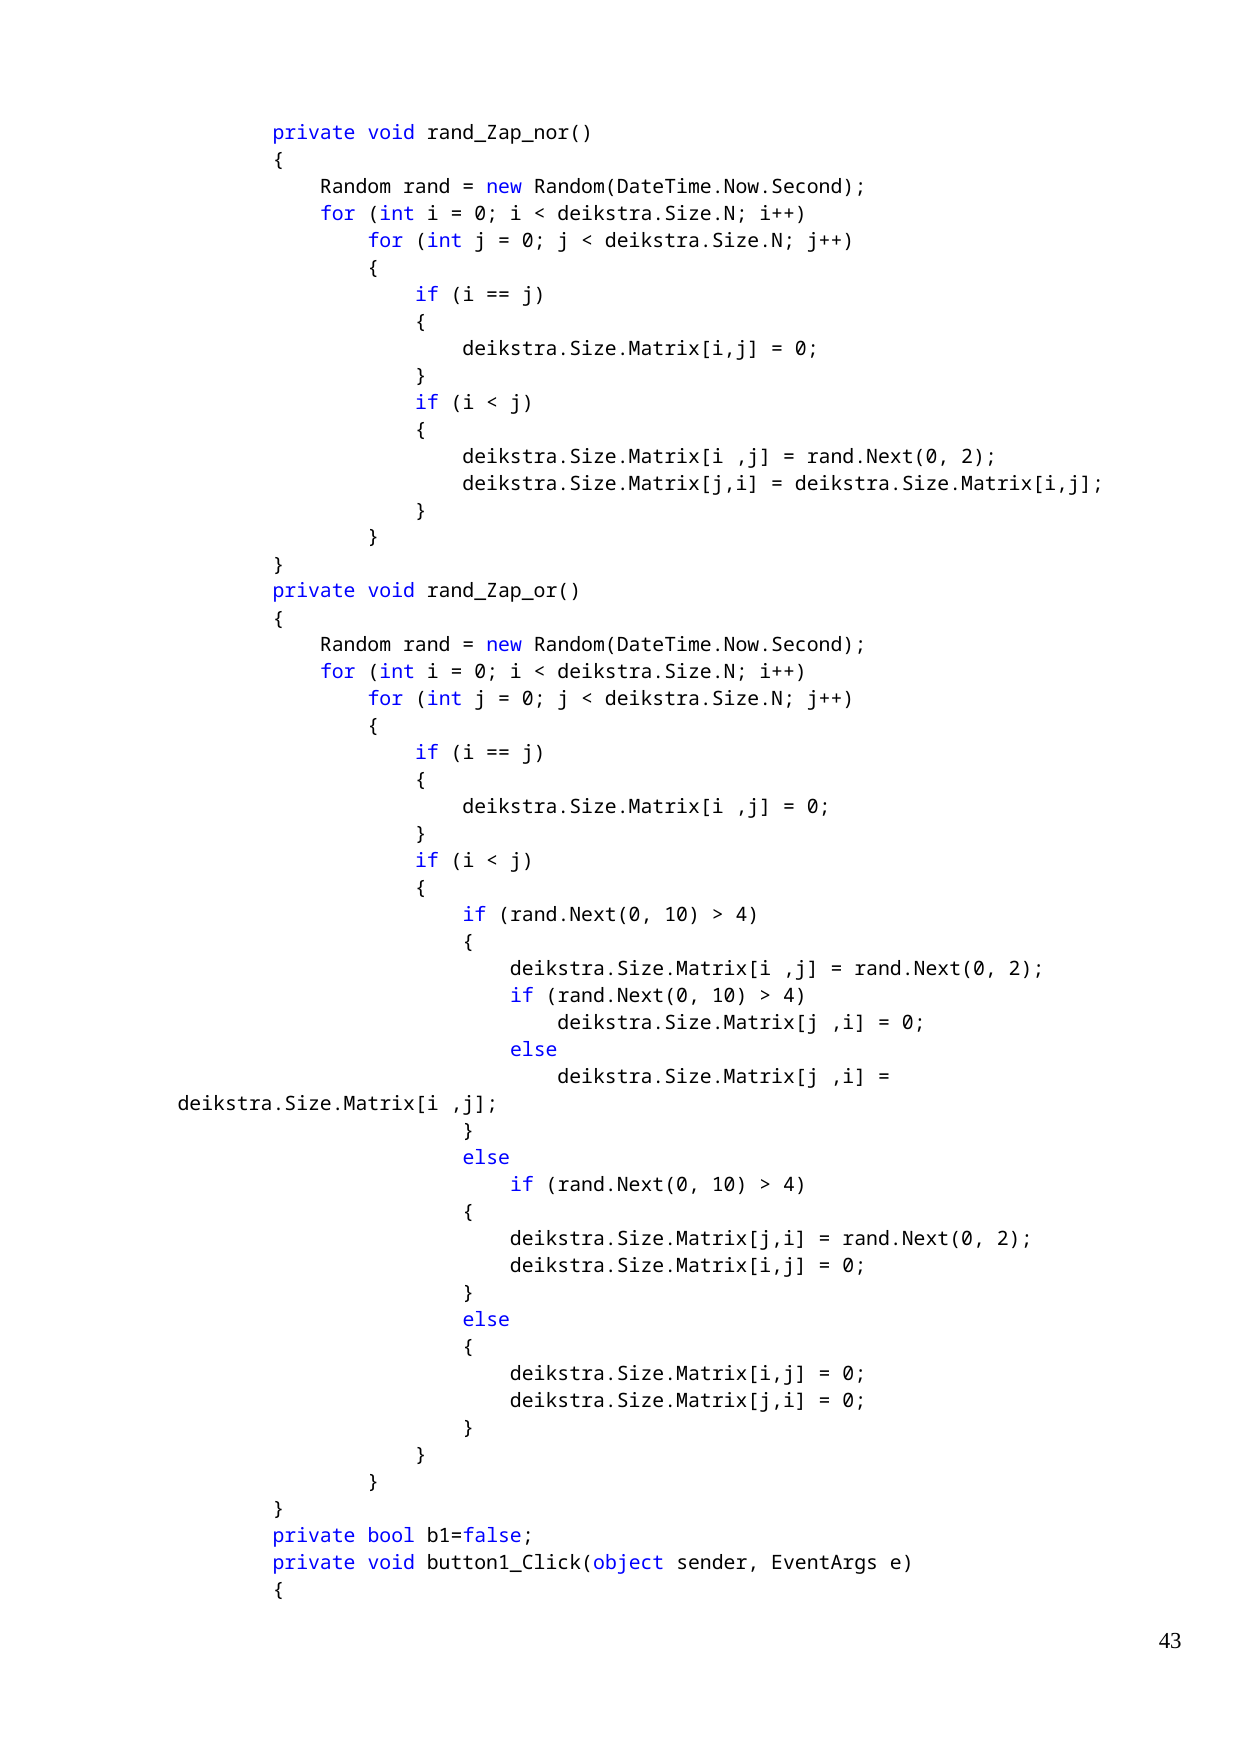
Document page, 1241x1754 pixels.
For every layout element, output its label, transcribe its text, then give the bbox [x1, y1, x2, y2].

text deikstra.Size.Matrix[i ,j] = 0; [177, 793, 1181, 819]
text deikstra.Size.Matrix[j ,i] = 0; [177, 1008, 1181, 1035]
text { [177, 415, 1181, 442]
text { [177, 604, 1181, 631]
text deikstra.Size.Matrix[j,i] = 0; [177, 1386, 1181, 1413]
text { [177, 712, 1181, 739]
text } [177, 523, 1181, 550]
text { [177, 1332, 1181, 1359]
text } [177, 550, 1181, 577]
text Random rand = new Random(DateTime.Now.Second); [177, 172, 1181, 199]
text if (i == j) [177, 280, 1181, 307]
text } [177, 1467, 1181, 1494]
text deikstra.Size.Matrix[j ,i] = deikstra.Size.Matrix[i ,j]; [177, 1062, 1181, 1116]
text if (i == j) [177, 739, 1181, 766]
text for (int i = 0; i < deikstra.Size.N; i++) [177, 199, 1181, 226]
text deikstra.Size.Matrix[i ,j] = rand.Next(0, 2); [177, 442, 1181, 469]
text private bool b1=false; [177, 1521, 1181, 1548]
text } [177, 1494, 1181, 1521]
text { [177, 145, 1181, 172]
text if (rand.Next(0, 10) > 4) [177, 981, 1181, 1008]
text { [177, 253, 1181, 280]
text } [177, 1278, 1181, 1305]
text if (rand.Next(0, 10) > 4) [177, 901, 1181, 927]
text } [177, 1116, 1181, 1143]
text } [177, 1440, 1181, 1467]
text deikstra.Size.Matrix[i,j] = 0; [177, 1359, 1181, 1386]
text } [177, 496, 1181, 523]
text else [177, 1143, 1181, 1170]
text for (int i = 0; i < deikstra.Size.N; i++) [177, 658, 1181, 685]
text deikstra.Size.Matrix[i,j] = 0; [177, 334, 1181, 361]
text { [177, 1197, 1181, 1224]
text deikstra.Size.Matrix[i,j] = 0; [177, 1251, 1181, 1278]
text { [177, 307, 1181, 334]
text { [177, 766, 1181, 793]
text else [177, 1305, 1181, 1332]
text private void rand_Zap_nor() [177, 118, 1181, 145]
text Random rand = new Random(DateTime.Now.Second); [177, 631, 1181, 658]
text private void rand_Zap_or() [177, 577, 1181, 604]
text if (rand.Next(0, 10) > 4) [177, 1170, 1181, 1197]
text } [177, 1413, 1181, 1440]
text if (i < j) [177, 847, 1181, 873]
text { [177, 927, 1181, 954]
text if (i < j) [177, 388, 1181, 415]
text deikstra.Size.Matrix[j,i] = rand.Next(0, 2); [177, 1224, 1181, 1251]
text for (int j = 0; j < deikstra.Size.N; j++) [177, 226, 1181, 253]
text { [177, 1575, 1181, 1602]
text private void button1_Click(object sender, EventArgs e) [177, 1548, 1181, 1575]
text for (int j = 0; j < deikstra.Size.N; j++) [177, 685, 1181, 712]
text deikstra.Size.Matrix[j,i] = deikstra.Size.Matrix[i,j]; [177, 469, 1181, 496]
text } [177, 361, 1181, 388]
text } [177, 819, 1181, 847]
text else [177, 1035, 1181, 1062]
text { [177, 873, 1181, 901]
text deikstra.Size.Matrix[i ,j] = rand.Next(0, 2); [177, 954, 1181, 981]
